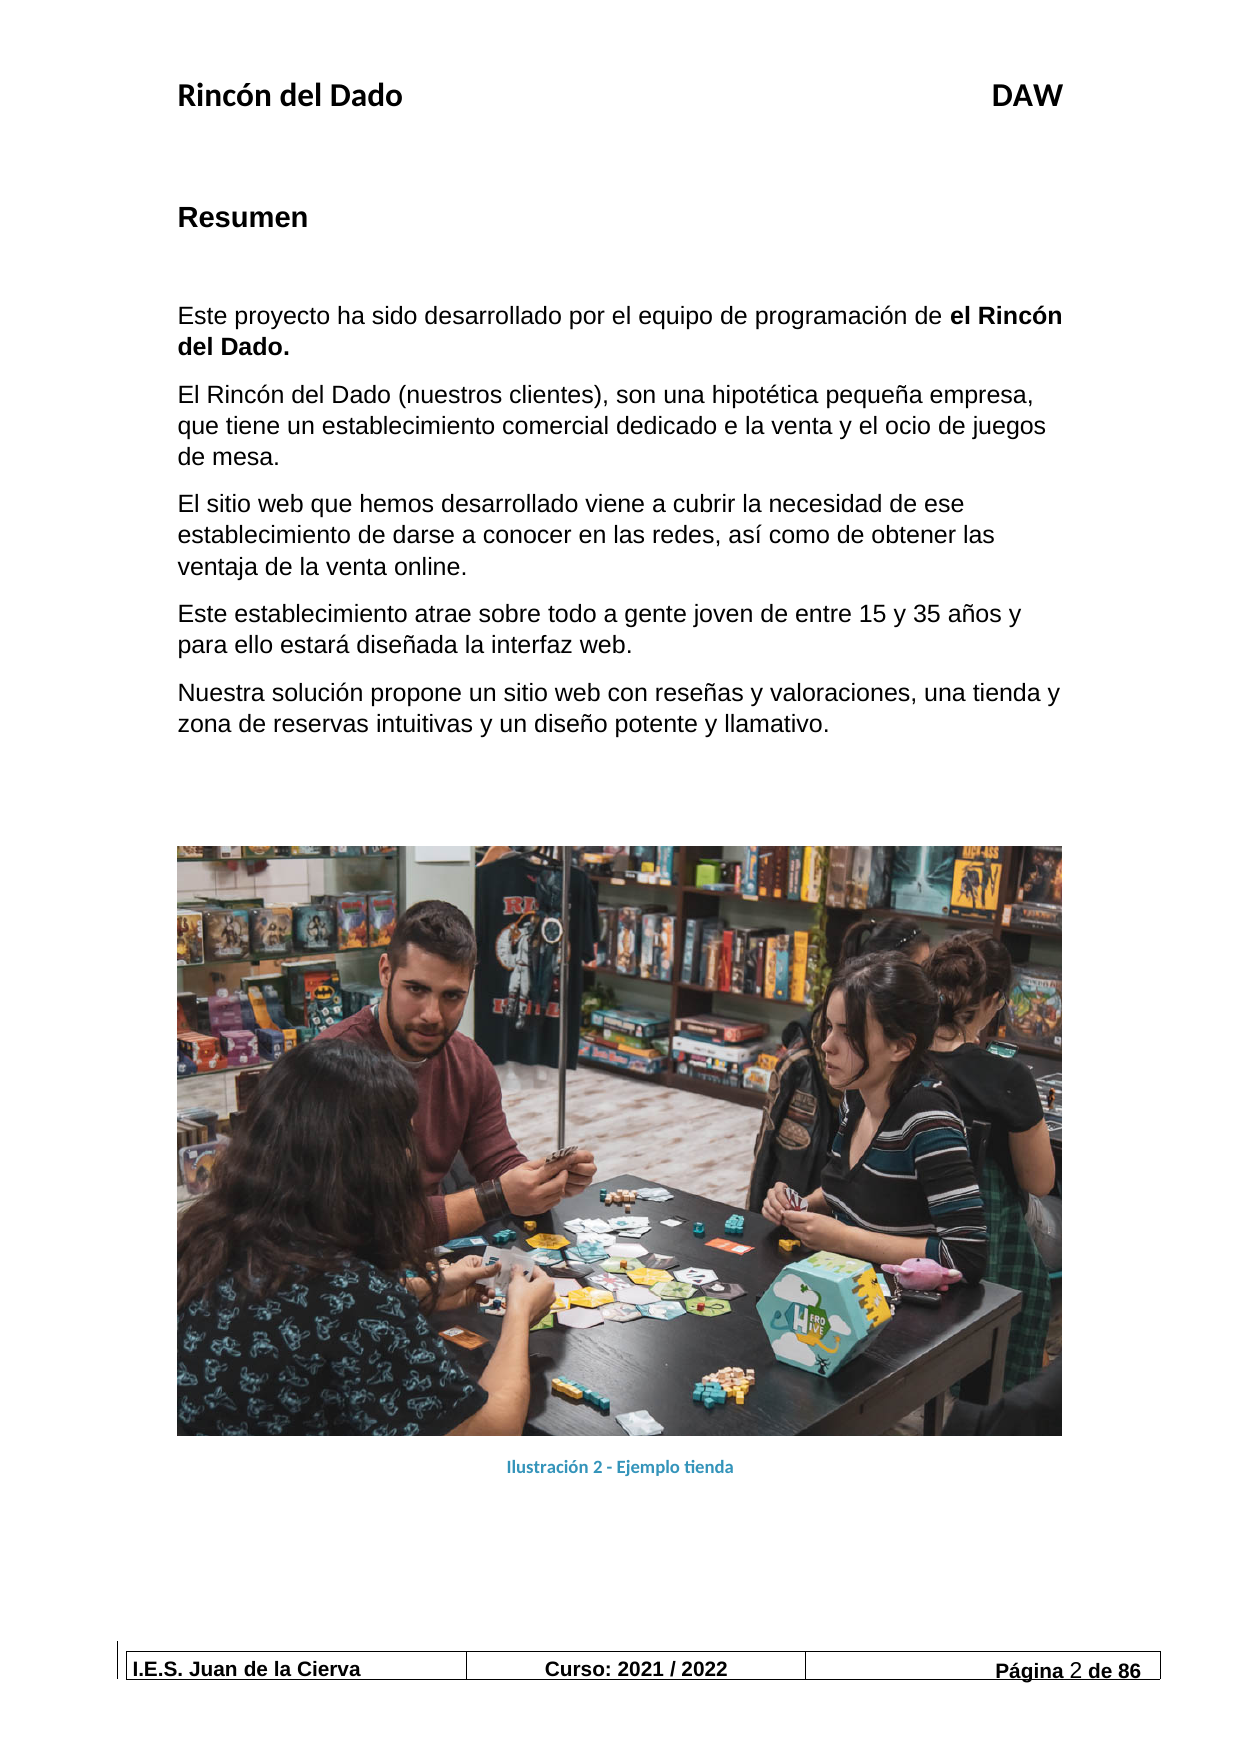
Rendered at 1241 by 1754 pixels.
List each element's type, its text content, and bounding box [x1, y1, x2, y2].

text Este proyecto ha sido desarrollado por el equipo de programación de el Rincón del Dado. [177, 301, 1063, 361]
text El Rincón del Dado (nuestros clientes), son una hipotética pequeña empresa, que tiene un establecimiento comercial dedicado e la venta y el ocio de juegos de mesa. [177, 380, 1063, 471]
text El sitio web que hemos desarrollado viene a cubrir la necesidad de ese establecimiento de darse a conocer en las redes, así como de obtener las ventaja de la venta online. [177, 489, 1063, 580]
text Nuestra solución propone un sitio web con reseñas y valoraciones, una tienda y zona de reservas intuitivas y un diseño potente y llamativo. [177, 678, 1063, 738]
picture [177, 846, 1062, 1436]
text Este establecimiento atrae sobre todo a gente joven de entre 15 y 35 años y para ello estará diseñada la interfaz web. [177, 599, 1063, 659]
text Resumen [177, 200, 1063, 234]
